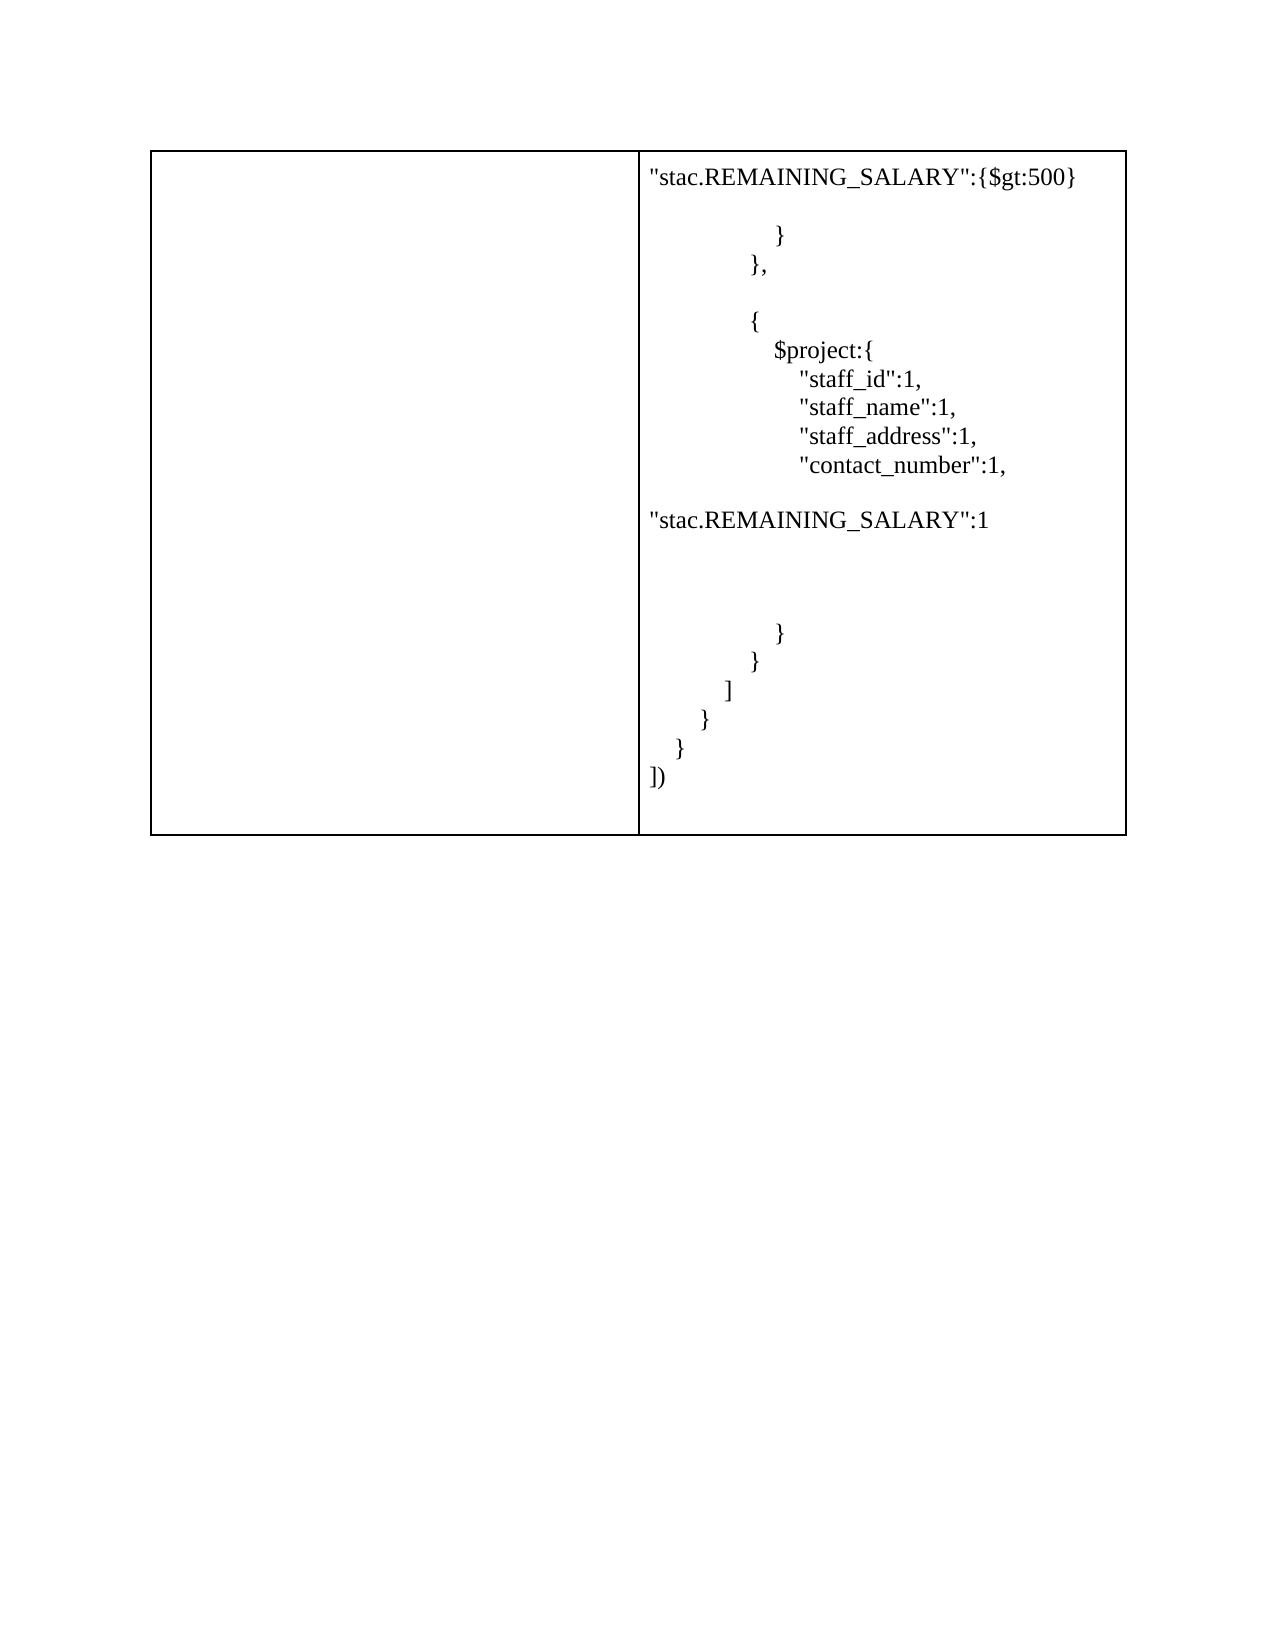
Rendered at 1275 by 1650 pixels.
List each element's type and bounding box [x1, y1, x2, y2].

table_cell [640, 152, 1125, 834]
table_cell [152, 152, 638, 834]
